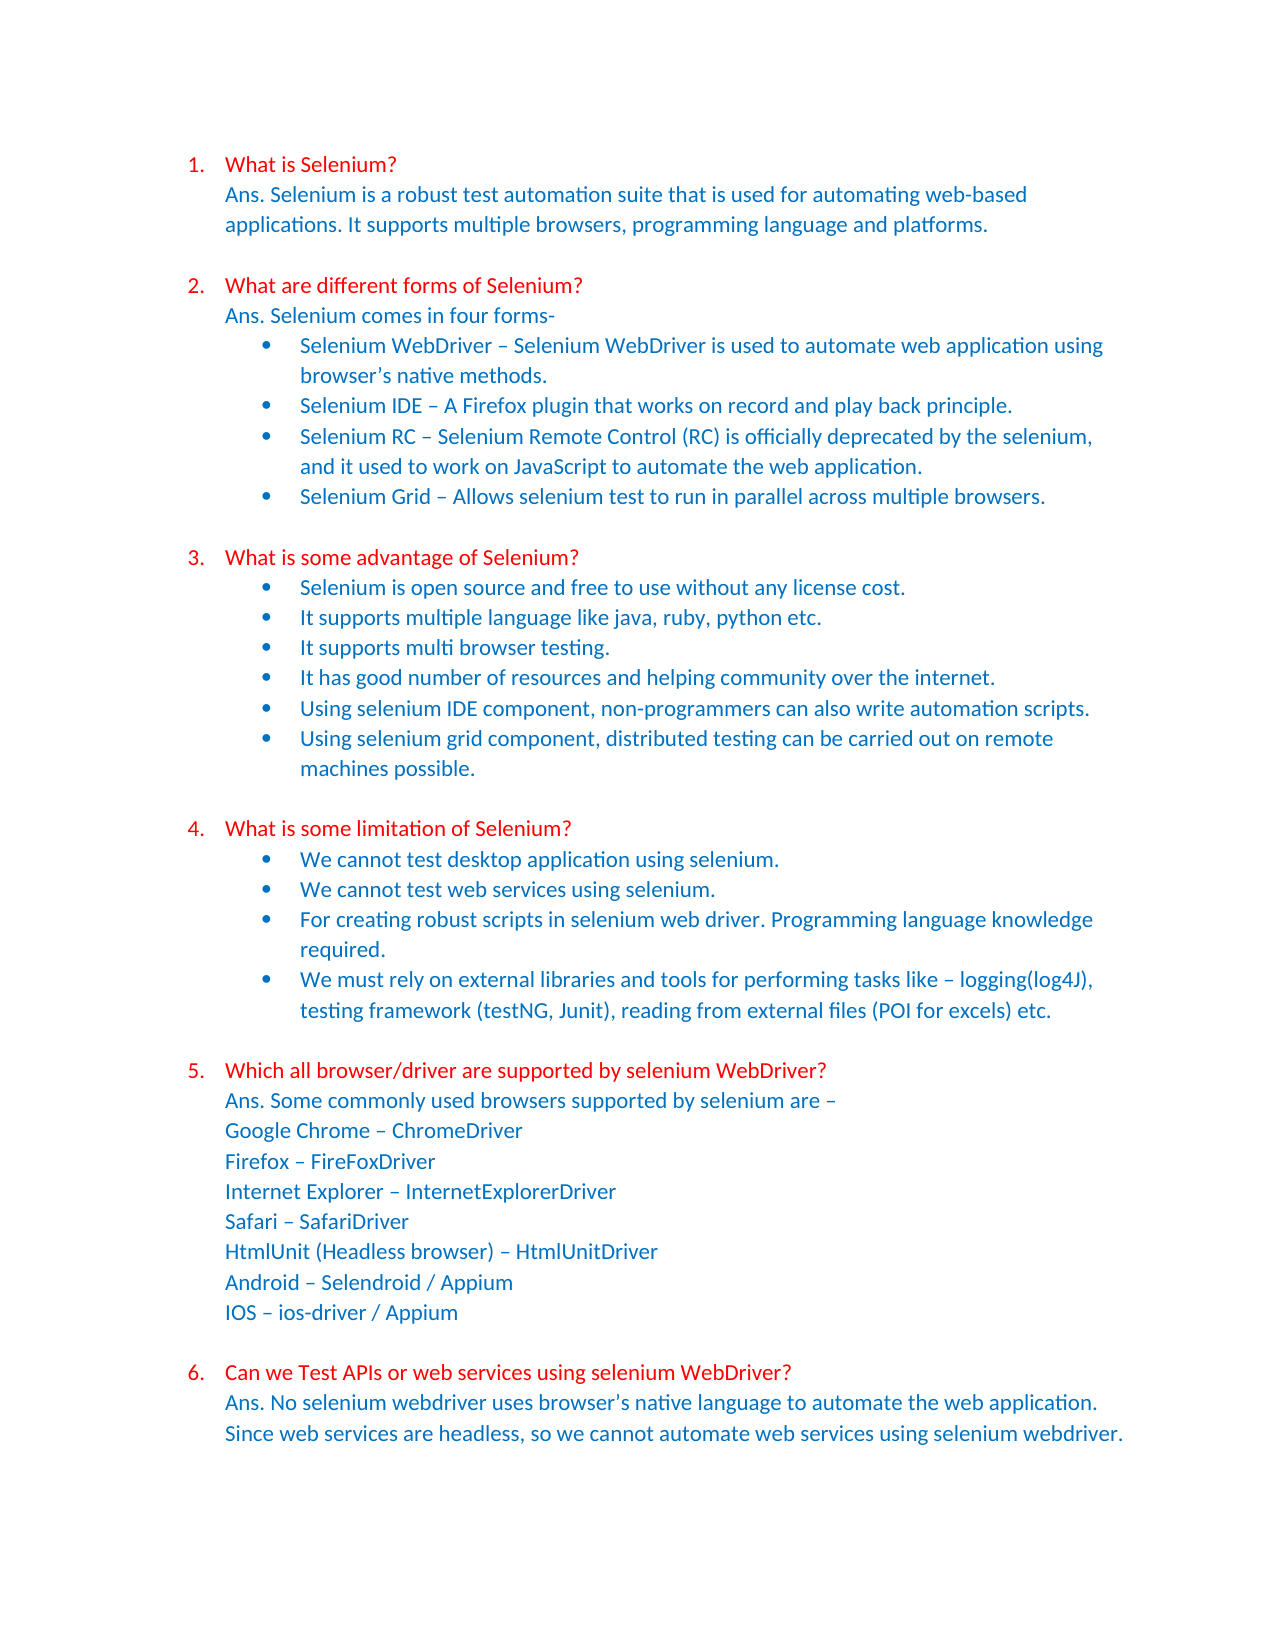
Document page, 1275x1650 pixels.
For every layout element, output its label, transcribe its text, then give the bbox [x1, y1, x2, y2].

list Ans. No selenium webdriver uses browser’s native language to automate the web application. Since web services are headless, so we cannot automate web services using selenium webdriver. [225, 1388, 1125, 1447]
list Ans. Selenium comes in four forms- [225, 301, 1125, 329]
list Firefox – FireFoxDriver [225, 1147, 1125, 1175]
list Internet Explorer – InternetExplorerDriver [225, 1177, 1125, 1205]
list HtmlUnit (Headless browser) – HtmlUnitDriver [225, 1237, 1125, 1266]
list Can we Test APIs or web services using selenium WebDriver? [187, 1358, 1125, 1386]
list Ans. Some commonly used browsers supported by selenium are – [225, 1086, 1125, 1114]
list Google Chrome – ChromeDriver [225, 1117, 1125, 1145]
list Selenium IDE – A Firefox plugin that works on record and play back principle. [262, 392, 1125, 420]
list Android – Selendroid / Appium [225, 1268, 1125, 1296]
list For creating robust scripts in selenium web driver. Programming language knowledge required. [262, 905, 1125, 963]
list What is some limitation of Selenium? [187, 814, 1125, 843]
list What is some advantage of Selenium? [187, 543, 1125, 571]
list Selenium is open source and free to use without any license cost. [262, 573, 1125, 601]
list Which all browser/driver are supported by selenium WebDriver? [187, 1056, 1125, 1084]
list We cannot test web services using selenium. [262, 875, 1125, 903]
list It has good number of resources and helping community over the internet. [262, 663, 1125, 692]
list It supports multi browser testing. [262, 633, 1125, 661]
list What is Selenium? [187, 150, 1125, 178]
list Safari – SafariDriver [225, 1207, 1125, 1235]
list Ans. Selenium is a robust test automation suite that is used for automating web-based applications. It supports multiple browsers, programming language and platforms. [225, 180, 1125, 238]
list Selenium Grid – Allows selenium test to run in parallel across multiple browsers. [262, 482, 1125, 510]
list We cannot test desktop application using selenium. [262, 845, 1125, 873]
list What are different forms of Selenium? [187, 271, 1125, 299]
list Selenium RC – Selenium Remote Control (RC) is officially deprecated by the selenium, and it used to work on JavaScript to automate the web application. [262, 422, 1125, 480]
list Using selenium IDE component, non-programmers can also write automation scripts. [262, 694, 1125, 722]
list Using selenium grid component, distributed testing can be carried out on remote machines possible. [262, 724, 1125, 782]
list It supports multiple language like java, ruby, python etc. [262, 603, 1125, 631]
list Selenium WebDriver – Selenium WebDriver is used to automate web application using browser’s native methods. [262, 331, 1125, 389]
list We must rely on external libraries and tools for performing tasks like – logging(log4J), testing framework (testNG, Junit), reading from external files (POI for excels) etc. [262, 966, 1125, 1024]
list IOS – ios-driver / Appium [225, 1298, 1125, 1326]
